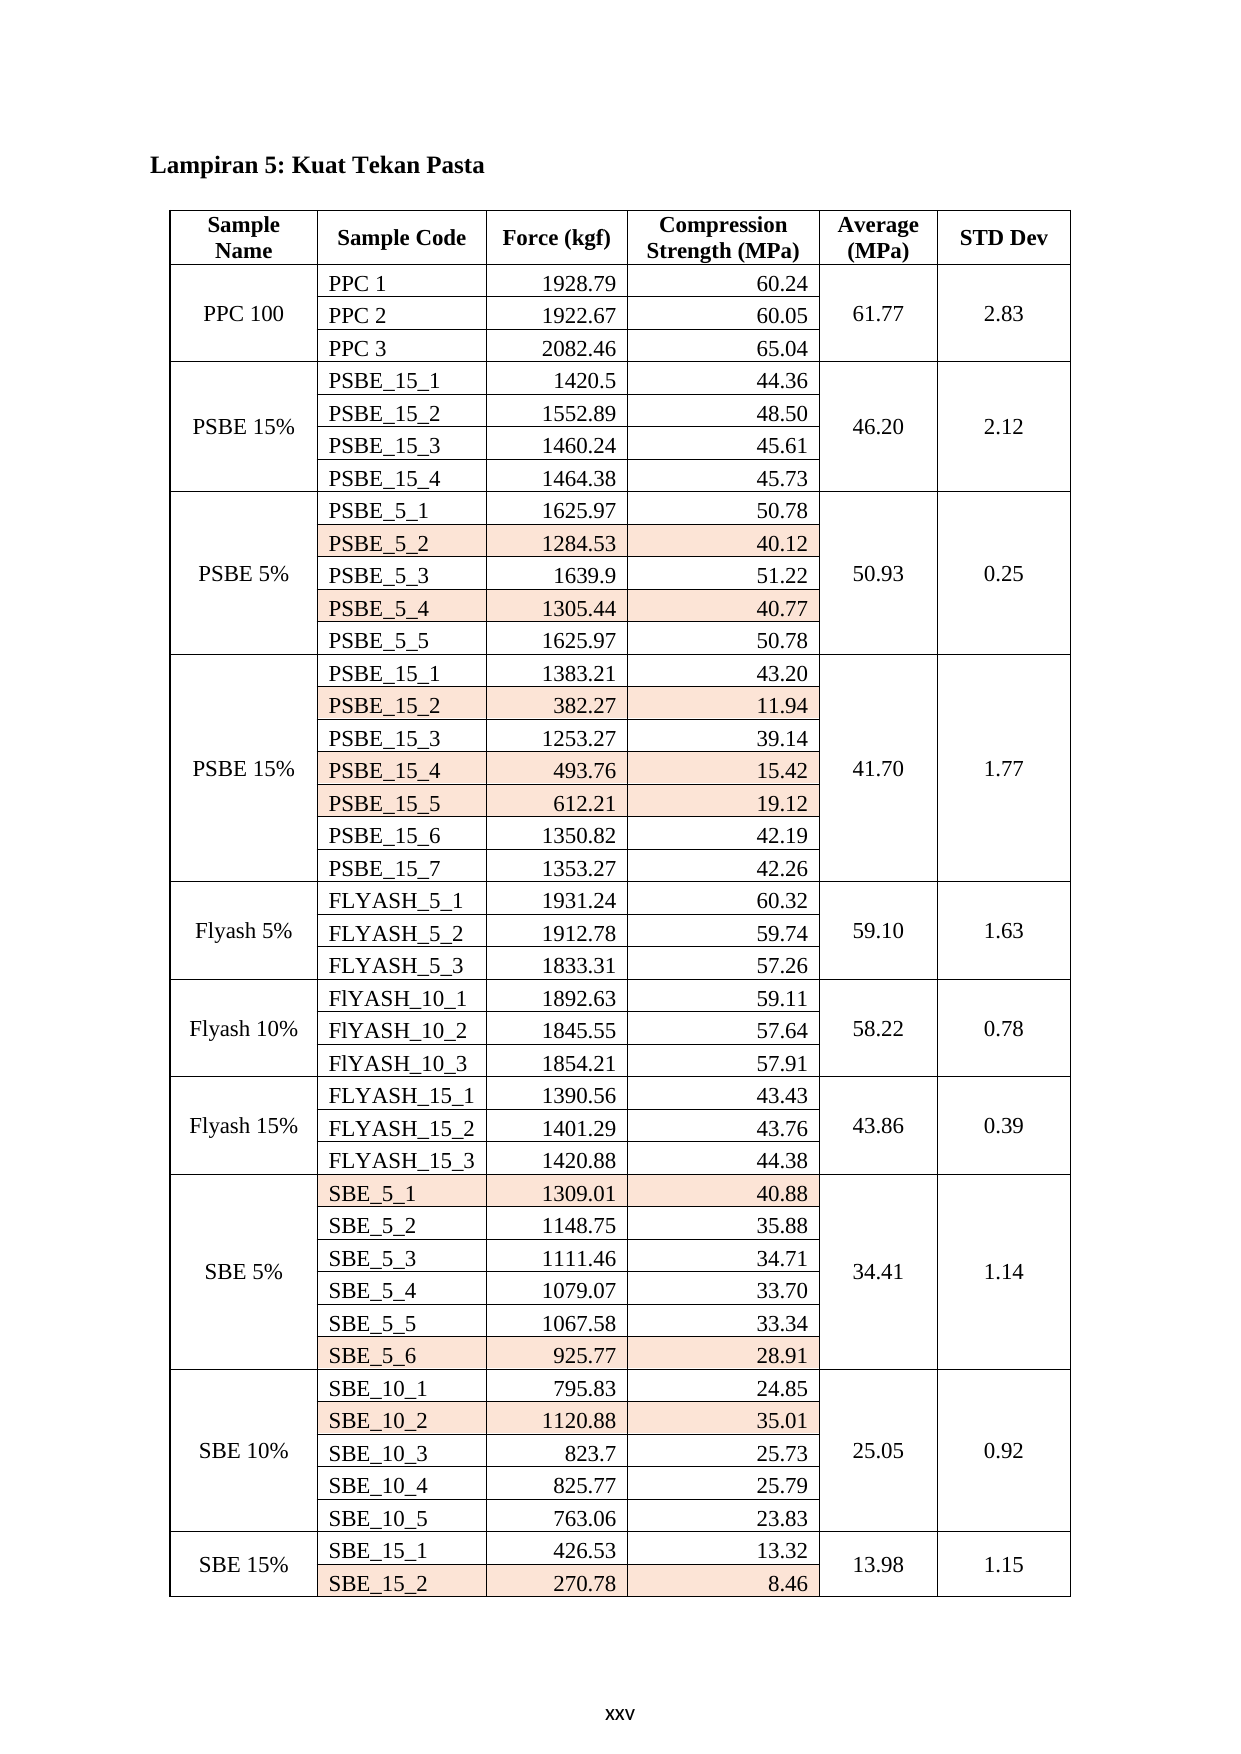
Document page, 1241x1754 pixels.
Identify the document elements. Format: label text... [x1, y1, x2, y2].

table_cell PSBE_15_5 [318, 785, 486, 816]
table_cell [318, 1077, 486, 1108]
table_cell PSBE_15_4 [318, 460, 486, 491]
table_cell 57.64 [628, 1012, 819, 1043]
table_cell 11.94 [628, 687, 819, 718]
table_cell 45.73 [628, 460, 819, 491]
table_cell 493.76 [487, 752, 627, 783]
table_cell PPC 100 [171, 265, 317, 361]
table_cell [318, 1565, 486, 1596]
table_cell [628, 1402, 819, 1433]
table_cell PSBE_15_7 [318, 850, 486, 881]
table_cell 40.77 [628, 590, 819, 621]
table_cell PSBE 15% [171, 655, 317, 881]
table_cell 1383.21 [487, 655, 627, 686]
table_cell 1350.82 [487, 817, 627, 848]
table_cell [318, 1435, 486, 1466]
table_cell 59.10 [820, 882, 937, 978]
table_cell 1.77 [938, 655, 1070, 881]
table_cell 1420.5 [487, 362, 627, 393]
table_cell 612.21 [487, 785, 627, 816]
table_cell 50.93 [820, 492, 937, 653]
table_cell 1.63 [938, 882, 1070, 978]
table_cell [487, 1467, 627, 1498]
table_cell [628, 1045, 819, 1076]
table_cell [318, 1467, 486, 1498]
table_cell 1639.9 [487, 557, 627, 588]
table_cell 0.78 [938, 980, 1070, 1076]
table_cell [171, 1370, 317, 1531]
table_cell 1460.24 [487, 427, 627, 458]
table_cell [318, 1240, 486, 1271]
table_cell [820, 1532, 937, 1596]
table_cell 51.22 [628, 557, 819, 588]
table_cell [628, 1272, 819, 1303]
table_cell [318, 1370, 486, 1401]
table_cell 65.04 [628, 330, 819, 361]
table_cell 1305.44 [487, 590, 627, 621]
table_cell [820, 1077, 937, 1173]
table_cell PSBE_15_1 [318, 362, 486, 393]
table_header Sample Code [318, 211, 486, 263]
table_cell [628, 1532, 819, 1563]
table_cell PSBE 5% [171, 492, 317, 653]
table_cell 1928.79 [487, 265, 627, 296]
table_cell PPC 2 [318, 297, 486, 328]
table_cell PSBE_15_3 [318, 427, 486, 458]
table_cell 1284.53 [487, 525, 627, 556]
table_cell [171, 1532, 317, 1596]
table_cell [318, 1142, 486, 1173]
table_cell Flyash 10% [171, 980, 317, 1076]
table_header Force (kgf) [487, 211, 627, 263]
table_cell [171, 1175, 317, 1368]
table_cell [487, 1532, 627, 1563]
table_cell 1892.63 [487, 980, 627, 1011]
table_cell PSBE_5_2 [318, 525, 486, 556]
table_cell 1353.27 [487, 850, 627, 881]
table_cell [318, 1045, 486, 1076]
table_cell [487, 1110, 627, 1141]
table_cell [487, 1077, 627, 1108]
table_cell 19.12 [628, 785, 819, 816]
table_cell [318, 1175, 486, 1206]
table_cell 42.26 [628, 850, 819, 881]
table_cell FLYASH_5_2 [318, 915, 486, 946]
table_cell 1464.38 [487, 460, 627, 491]
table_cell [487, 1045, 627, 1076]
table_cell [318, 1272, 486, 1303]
table_header STD Dev [938, 211, 1070, 263]
table_cell PSBE_5_4 [318, 590, 486, 621]
table_cell PSBE_5_3 [318, 557, 486, 588]
table_cell 60.24 [628, 265, 819, 296]
table_cell PSBE_5_1 [318, 492, 486, 523]
table_header Sample Name [171, 211, 317, 263]
table_cell 60.05 [628, 297, 819, 328]
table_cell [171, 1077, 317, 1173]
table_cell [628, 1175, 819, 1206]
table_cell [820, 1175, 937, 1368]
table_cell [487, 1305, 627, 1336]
table_cell PPC 1 [318, 265, 486, 296]
table_cell PSBE_15_2 [318, 395, 486, 426]
table_cell 50.78 [628, 622, 819, 653]
table_cell 43.20 [628, 655, 819, 686]
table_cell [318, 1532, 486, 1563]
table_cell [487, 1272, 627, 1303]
table_cell 1625.97 [487, 492, 627, 523]
table_cell FlYASH_10_1 [318, 980, 486, 1011]
table_cell PSBE_5_5 [318, 622, 486, 653]
table_cell FLYASH_5_3 [318, 947, 486, 978]
table_cell PSBE_15_4 [318, 752, 486, 783]
table_cell 2082.46 [487, 330, 627, 361]
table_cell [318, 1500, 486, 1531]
table_cell 60.32 [628, 882, 819, 913]
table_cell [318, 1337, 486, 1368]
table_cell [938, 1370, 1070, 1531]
table_cell 382.27 [487, 687, 627, 718]
table_cell 59.11 [628, 980, 819, 1011]
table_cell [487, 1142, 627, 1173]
table_cell 1625.97 [487, 622, 627, 653]
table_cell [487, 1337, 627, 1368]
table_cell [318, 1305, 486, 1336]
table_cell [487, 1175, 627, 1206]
table_cell 45.61 [628, 427, 819, 458]
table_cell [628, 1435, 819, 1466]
table_cell PSBE_15_6 [318, 817, 486, 848]
table_cell PSBE_15_3 [318, 720, 486, 751]
table_cell 2.12 [938, 362, 1070, 491]
table_cell 59.74 [628, 915, 819, 946]
table_cell PPC 3 [318, 330, 486, 361]
table_cell 41.70 [820, 655, 937, 881]
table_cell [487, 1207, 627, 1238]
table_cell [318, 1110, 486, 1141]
table_cell PSBE 15% [171, 362, 317, 491]
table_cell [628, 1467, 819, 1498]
table_cell 39.14 [628, 720, 819, 751]
table_header Compression Strength (MPa) [628, 211, 819, 263]
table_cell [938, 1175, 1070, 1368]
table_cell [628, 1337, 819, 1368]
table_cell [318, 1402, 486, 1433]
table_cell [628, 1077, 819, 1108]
table_header Average (MPa) [820, 211, 937, 263]
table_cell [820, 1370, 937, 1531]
table_cell 1931.24 [487, 882, 627, 913]
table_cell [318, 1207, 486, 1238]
table_cell 48.50 [628, 395, 819, 426]
table_cell 1552.89 [487, 395, 627, 426]
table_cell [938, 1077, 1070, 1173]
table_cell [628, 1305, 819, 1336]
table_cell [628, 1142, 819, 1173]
table_cell PSBE_15_2 [318, 687, 486, 718]
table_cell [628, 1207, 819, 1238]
table_cell Flyash 5% [171, 882, 317, 978]
table_cell 40.12 [628, 525, 819, 556]
table_cell 57.26 [628, 947, 819, 978]
table_cell 42.19 [628, 817, 819, 848]
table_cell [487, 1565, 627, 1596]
table_cell FlYASH_10_2 [318, 1012, 486, 1043]
table_cell 1833.31 [487, 947, 627, 978]
table_cell 1912.78 [487, 915, 627, 946]
table_cell 50.78 [628, 492, 819, 523]
table_cell 1922.67 [487, 297, 627, 328]
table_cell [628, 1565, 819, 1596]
table_cell FLYASH_5_1 [318, 882, 486, 913]
table_cell 44.36 [628, 362, 819, 393]
table_cell 15.42 [628, 752, 819, 783]
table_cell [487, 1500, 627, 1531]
table_cell 46.20 [820, 362, 937, 491]
table_cell 61.77 [820, 265, 937, 361]
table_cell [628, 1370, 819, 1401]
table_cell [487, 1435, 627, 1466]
table_cell PSBE_15_1 [318, 655, 486, 686]
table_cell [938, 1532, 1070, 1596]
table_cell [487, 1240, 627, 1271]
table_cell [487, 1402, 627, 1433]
table_cell 58.22 [820, 980, 937, 1076]
table_cell 0.25 [938, 492, 1070, 653]
table_cell 2.83 [938, 265, 1070, 361]
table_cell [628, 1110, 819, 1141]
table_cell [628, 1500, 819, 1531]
subtitle Lampiran 5: Kuat Tekan Pasta [150, 150, 1090, 179]
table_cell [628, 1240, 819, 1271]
table_cell 1845.55 [487, 1012, 627, 1043]
table_cell 1253.27 [487, 720, 627, 751]
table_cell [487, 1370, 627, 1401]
